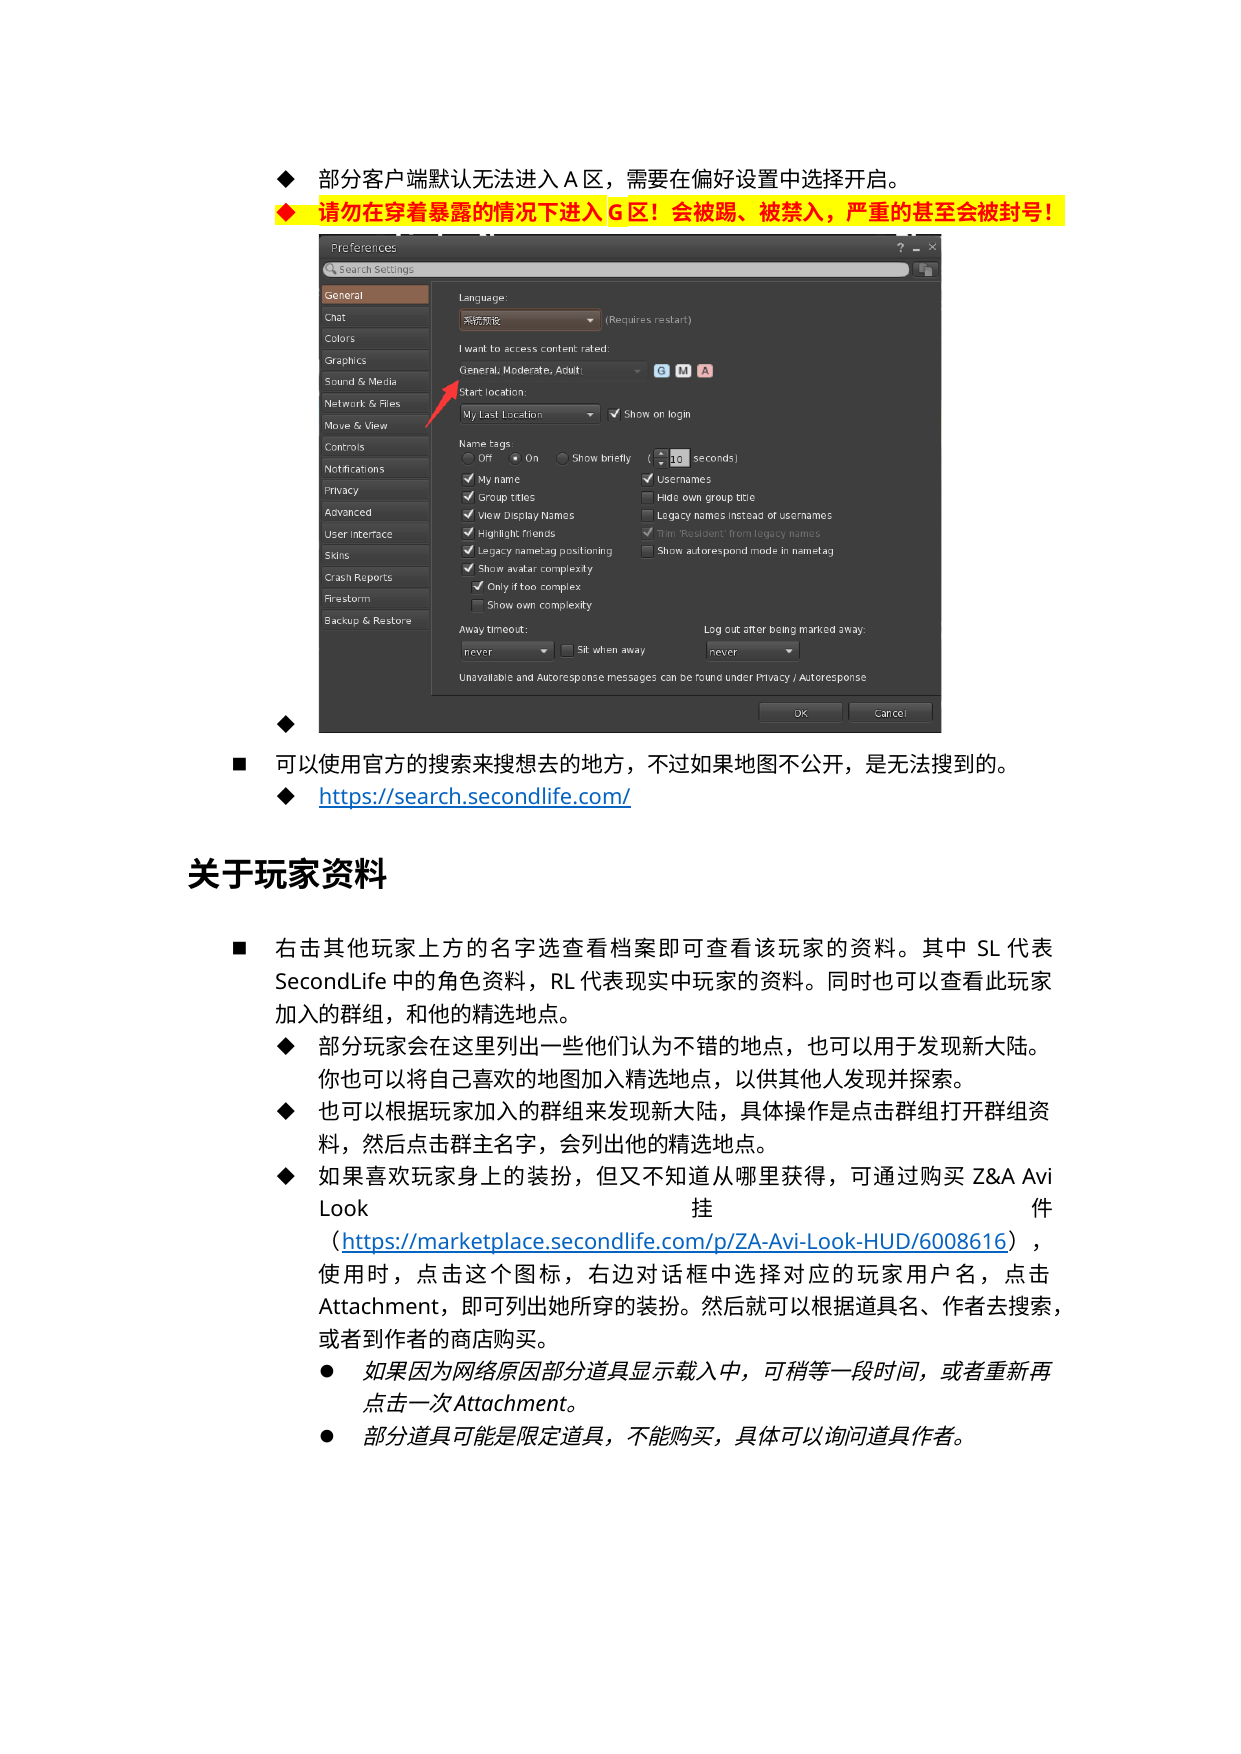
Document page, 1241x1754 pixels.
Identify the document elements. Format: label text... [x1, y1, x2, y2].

list 部分客户端默认无法进入A区，需要在偏好设置中选择开启。 [275, 162, 1053, 194]
list 可以使用官方的搜索来搜想去的地方，不过如果地图不公开，是无法搜到的。 [231, 747, 1053, 779]
list 如果因为网络原因部分道具显示载入中，可稍等一段时间，或者重新再点击一次Attachment。 [319, 1354, 1053, 1419]
list 请勿在穿着暴露的情况下进入G区！会被踢、被禁入，严重的甚至会被封号！ [275, 194, 1053, 227]
list 右击其他玩家上方的名字选查看档案即可查看该玩家的资料。其中SL代表SecondLife中的角色资料，RL代表现实中玩家的资料。同时也可以查看此玩家加入的群组，和他的精选地点。 [231, 931, 1053, 1029]
list 如果喜欢玩家身上的装扮，但又不知道从哪里获得，可通过购买Z&A Avi Look挂件（https://marketplace.secondlife.com/p/ZA-Avi-Look-HUD/6008616），使用时，点击这个图标，右边对话框中选择对应的玩家用户名，点击Attachment，即可列出她所穿的装扮。然后就可以根据道具名、作者去搜索，或者到作者的商店购买。 [275, 1159, 1053, 1354]
list https://search.secondlife.com/ [275, 779, 1053, 812]
list 部分玩家会在这里列出一些他们认为不错的地点，也可以用于发现新大陆。你也可以将自己喜欢的地图加入精选地点，以供其他人发现并探索。 [275, 1029, 1053, 1094]
picture [318, 234, 942, 733]
list 也可以根据玩家加入的群组来发现新大陆，具体操作是点击群组打开群组资料，然后点击群主名字，会列出他的精选地点。 [275, 1094, 1053, 1159]
list 部分道具可能是限定道具，不能购买，具体可以询问道具作者。 [319, 1419, 1053, 1451]
subtitle 关于玩家资料 [187, 839, 1053, 904]
